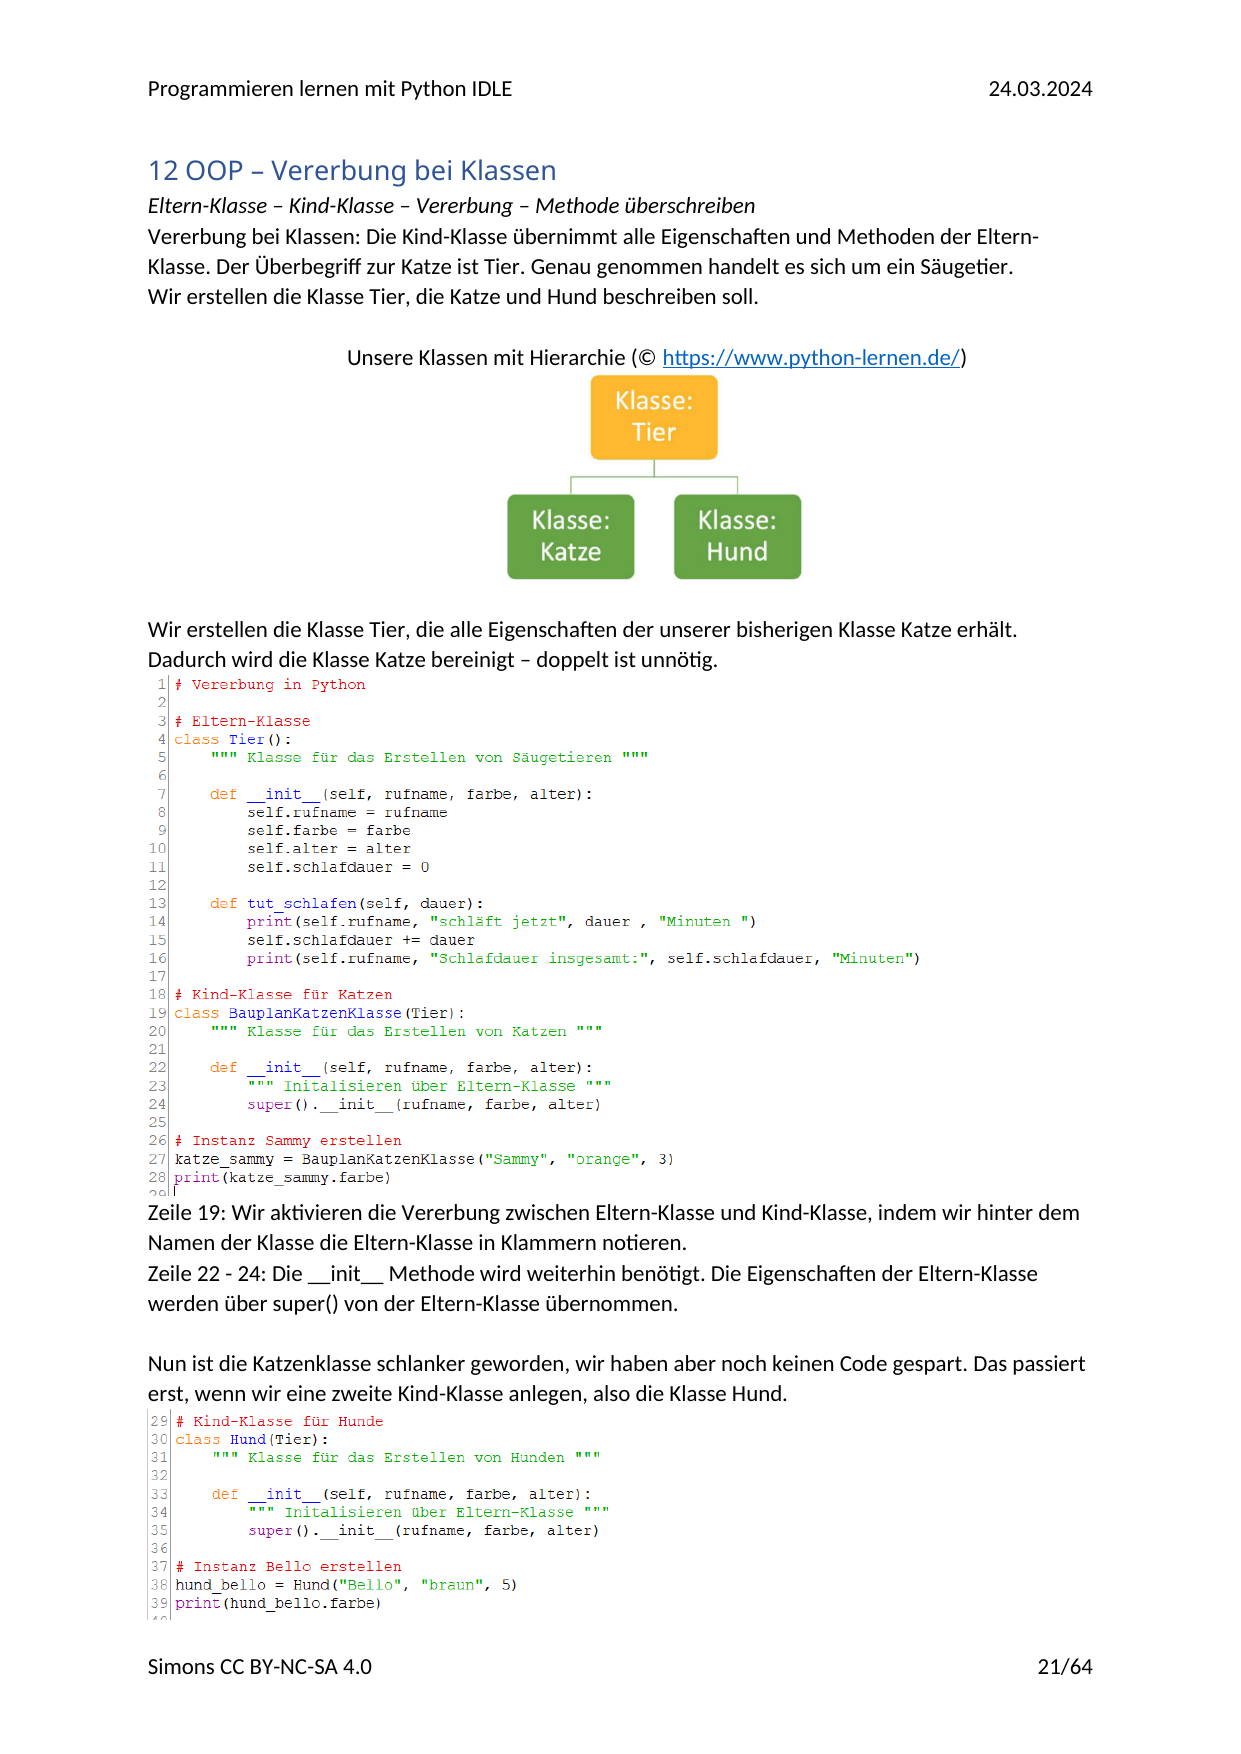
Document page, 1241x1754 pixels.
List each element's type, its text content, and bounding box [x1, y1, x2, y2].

picture [147, 1409, 694, 1620]
text Wir erstellen die Klasse Tier, die Katze und Hund beschreiben soll. [148, 282, 1092, 310]
text Vererbung bei Klassen: Die Kind-Klasse übernimmt alle Eigenschaften und Methoden der Eltern-Klasse. Der Überbegriff zur Katze ist Tier. Genau genommen handelt es sich um ein Säugetier. [148, 222, 1092, 280]
text Wir erstellen die Klasse Tier, die alle Eigenschaften der unserer bisherigen Klasse Katze erhält. Dadurch wird die Klasse Katze bereinigt – doppelt ist unnötig. [148, 615, 1092, 673]
text Unsere Klassen mit Hierarchie (© https://www.python-lernen.de/) [221, 343, 1092, 371]
text Nun ist die Katzenklasse schlanker geworden, wir haben aber noch keinen Code gespart. Das passiert erst, wenn wir eine zweite Kind-Klasse anlegen, also die Klasse Hund. [148, 1349, 1092, 1407]
picture [147, 675, 987, 1196]
picture [502, 372, 812, 583]
text Zeile 19: Wir aktivieren die Vererbung zwischen Eltern-Klasse und Kind-Klasse, indem wir hinter dem Namen der Klasse die Eltern-Klasse in Klammern notieren. [148, 1198, 1092, 1256]
subtitle OOP – Vererbung bei Klassen [148, 152, 1092, 189]
text Zeile 22 - 24: Die __init__ Methode wird weiterhin benötigt. Die Eigenschaften der Eltern-Klasse werden über super() von der Eltern-Klasse übernommen. [148, 1259, 1092, 1317]
text Eltern-Klasse – Kind-Klasse – Vererbung – Methode überschreiben [148, 192, 1092, 220]
